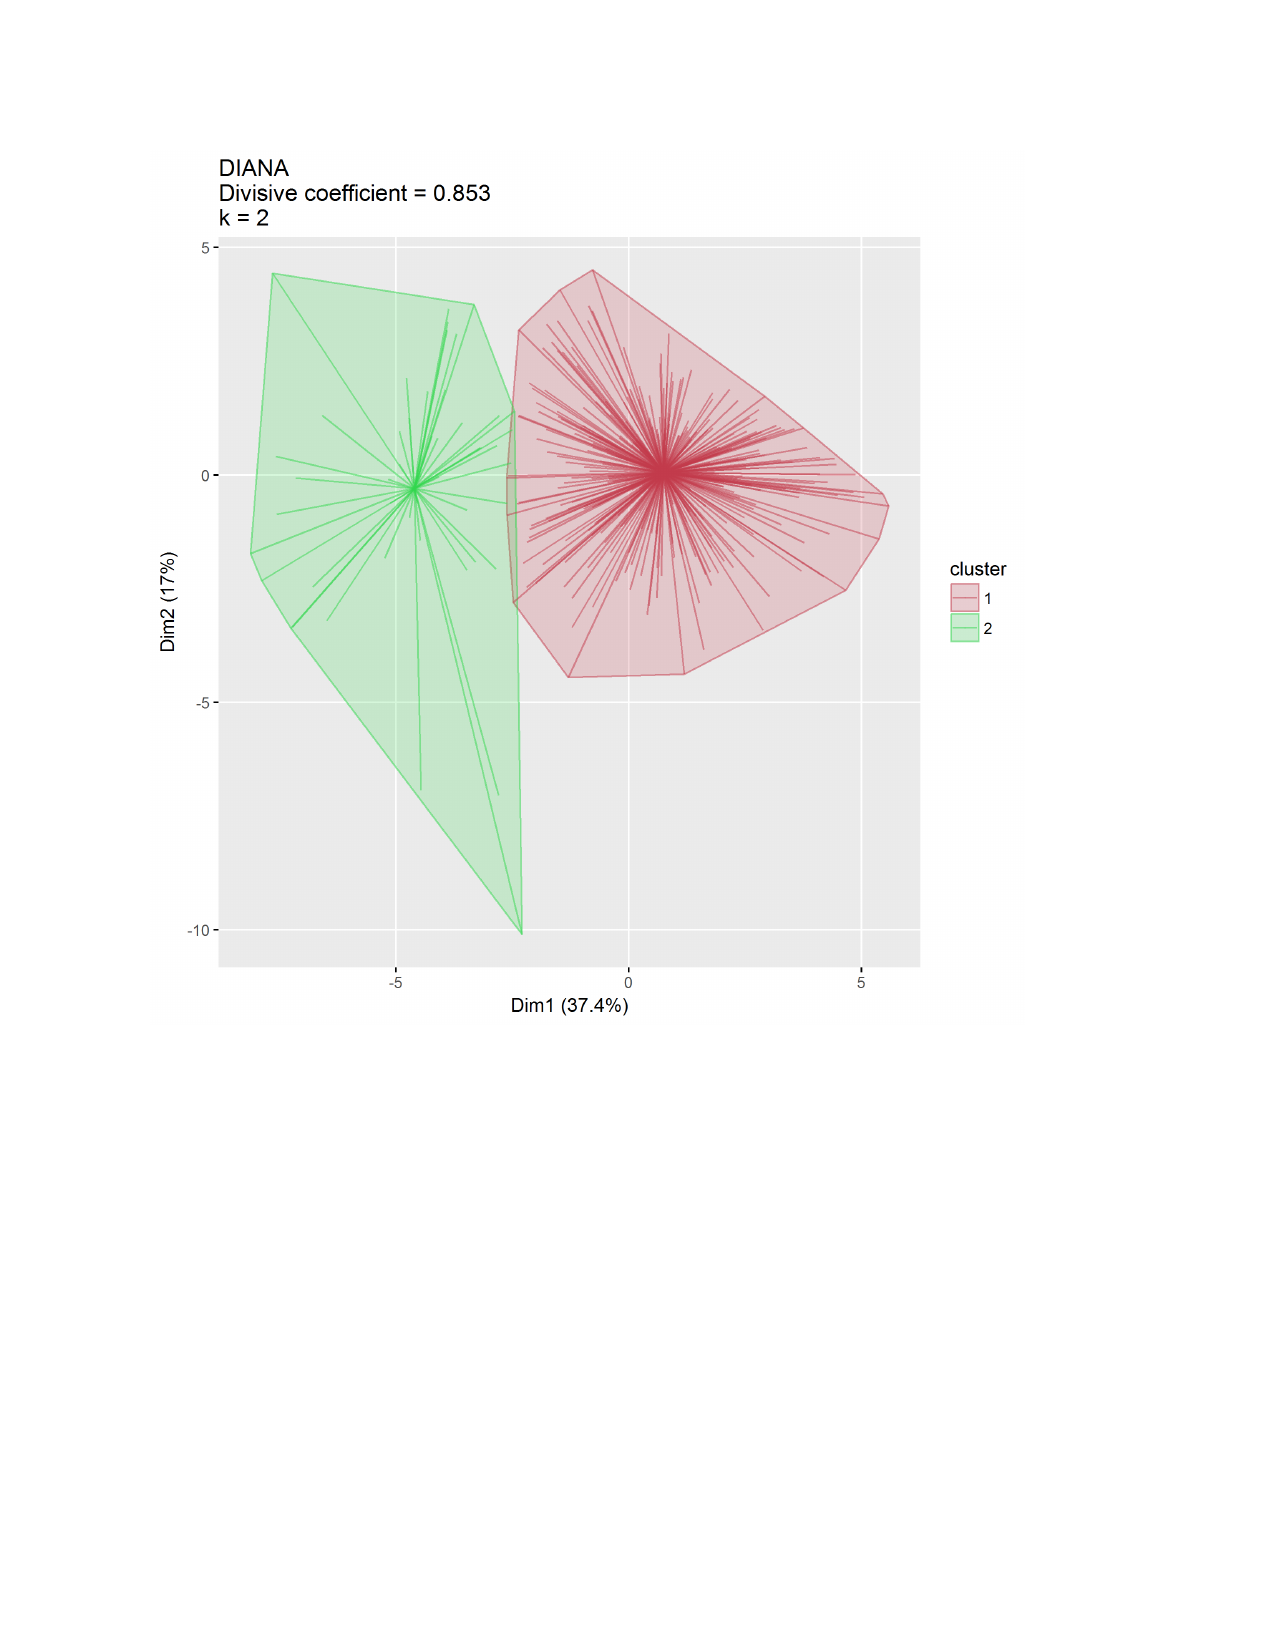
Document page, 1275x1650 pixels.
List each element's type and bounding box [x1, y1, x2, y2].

picture [150, 150, 1025, 1025]
